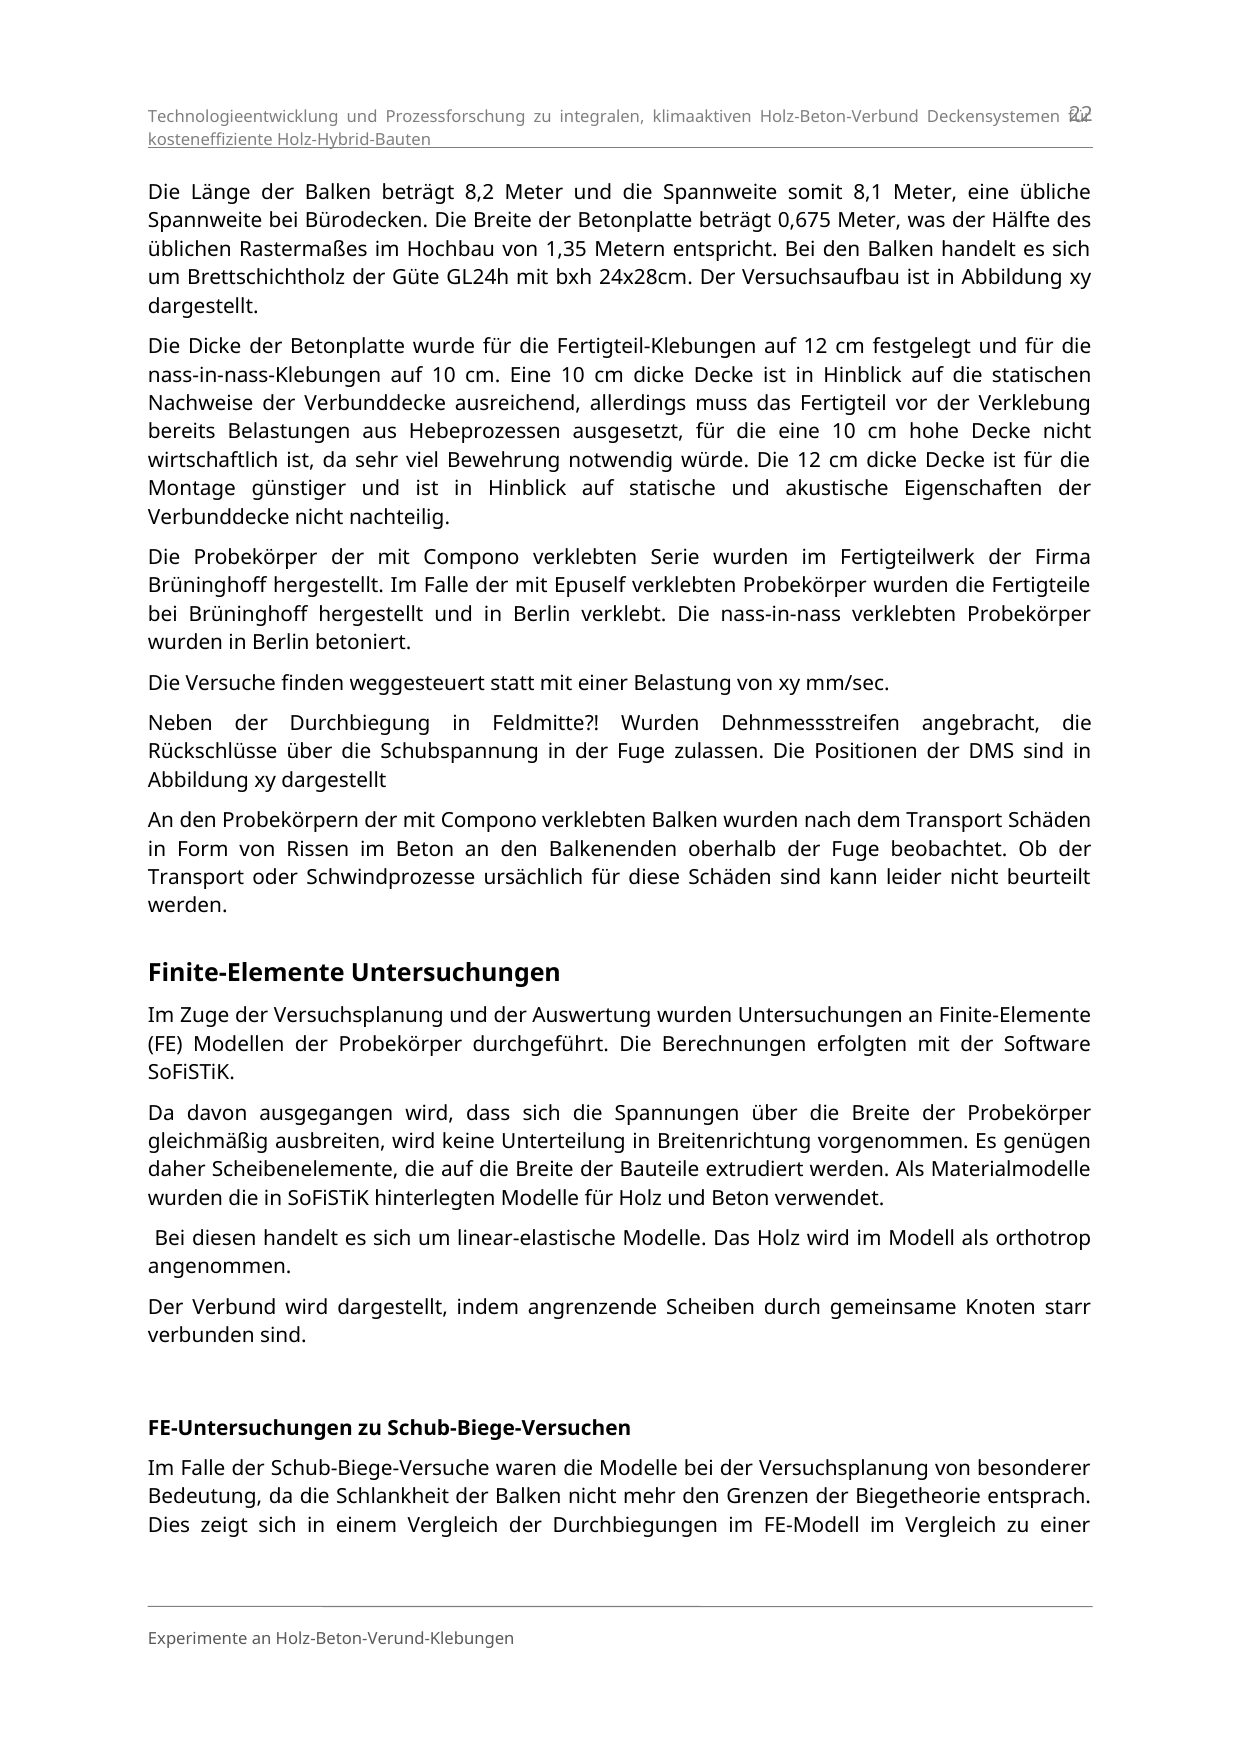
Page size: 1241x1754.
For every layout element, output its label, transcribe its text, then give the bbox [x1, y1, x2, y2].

subtitle Finite-Elemente Untersuchungen [148, 954, 1092, 988]
text Neben der Durchbiegung in Feldmitte?! Wurden Dehnmessstreifen angebracht, die Rückschlüsse über die Schubspannung in der Fuge zulassen. Die Positionen der DMS sind in Abbildung xy dargestellt [148, 708, 1092, 793]
text Da davon ausgegangen wird, dass sich die Spannungen über die Breite der Probekörper gleichmäßig ausbreiten, wird keine Unterteilung in Breitenrichtung vorgenommen. Es genügen daher Scheibenelemente, die auf die Breite der Bauteile extrudiert werden. Als Materialmodelle wurden die in SoFiSTiK hinterlegten Modelle für Holz und Beton verwendet. [148, 1098, 1092, 1211]
text Die Probekörper der mit Compono verklebten Serie wurden im Fertigteilwerk der Firma Brüninghoff hergestellt. Im Falle der mit Epuself verklebten Probekörper wurden die Fertigteile bei Brüninghoff hergestellt und in Berlin verklebt. Die nass-in-nass verklebten Probekörper wurden in Berlin betoniert. [148, 542, 1092, 656]
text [148, 1453, 1092, 1538]
text Im Zuge der Versuchsplanung und der Auswertung wurden Untersuchungen an Finite-Elemente (FE) Modellen der Probekörper durchgeführt. Die Berechnungen erfolgten mit der Software SoFiSTiK. [148, 1000, 1092, 1086]
text Die Versuche finden weggesteuert statt mit einer Belastung von xy mm/sec. [148, 668, 1092, 696]
text Die Dicke der Betonplatte wurde für die Fertigteil-Klebungen auf 12 cm festgelegt und für die nass-in-nass-Klebungen auf 10 cm. Eine 10 cm dicke Decke ist in Hinblick auf die statischen Nachweise der Verbunddecke ausreichend, allerdings muss das Fertigteil vor der Verklebung bereits Belastungen aus Hebeprozessen ausgesetzt, für die eine 10 cm hohe Decke nicht wirtschaftlich ist, da sehr viel Bewehrung notwendig würde. Die 12 cm dicke Decke ist für die Montage günstiger und ist in Hinblick auf statische und akustische Eigenschaften der Verbunddecke nicht nachteilig. [148, 331, 1092, 530]
text Der Verbund wird dargestellt, indem angrenzende Scheiben durch gemeinsame Knoten starr verbunden sind. [148, 1292, 1092, 1349]
text An den Probekörpern der mit Compono verklebten Balken wurden nach dem Transport Schäden in Form von Rissen im Beton an den Balkenenden oberhalb der Fuge beobachtet. Ob der Transport oder Schwindprozesse ursächlich für diese Schäden sind kann leider nicht beurteilt werden. [148, 805, 1092, 919]
subtitle FE-Untersuchungen zu Schub-Biege-Versuchen [148, 1413, 1092, 1441]
text Die Länge der Balken beträgt 8,2 Meter und die Spannweite somit 8,1 Meter, eine übliche Spannweite bei Bürodecken. Die Breite der Betonplatte beträgt 0,675 Meter, was der Hälfte des üblichen Rastermaßes im Hochbau von 1,35 Metern entspricht. Bei den Balken handelt es sich um Brettschichtholz der Güte GL24h mit bxh 24x28cm. Der Versuchsaufbau ist in Abbildung xy dargestellt. [148, 177, 1092, 319]
text Bei diesen handelt es sich um linear-elastische Modelle. Das Holz wird im Modell als orthotrop angenommen. [148, 1223, 1092, 1280]
